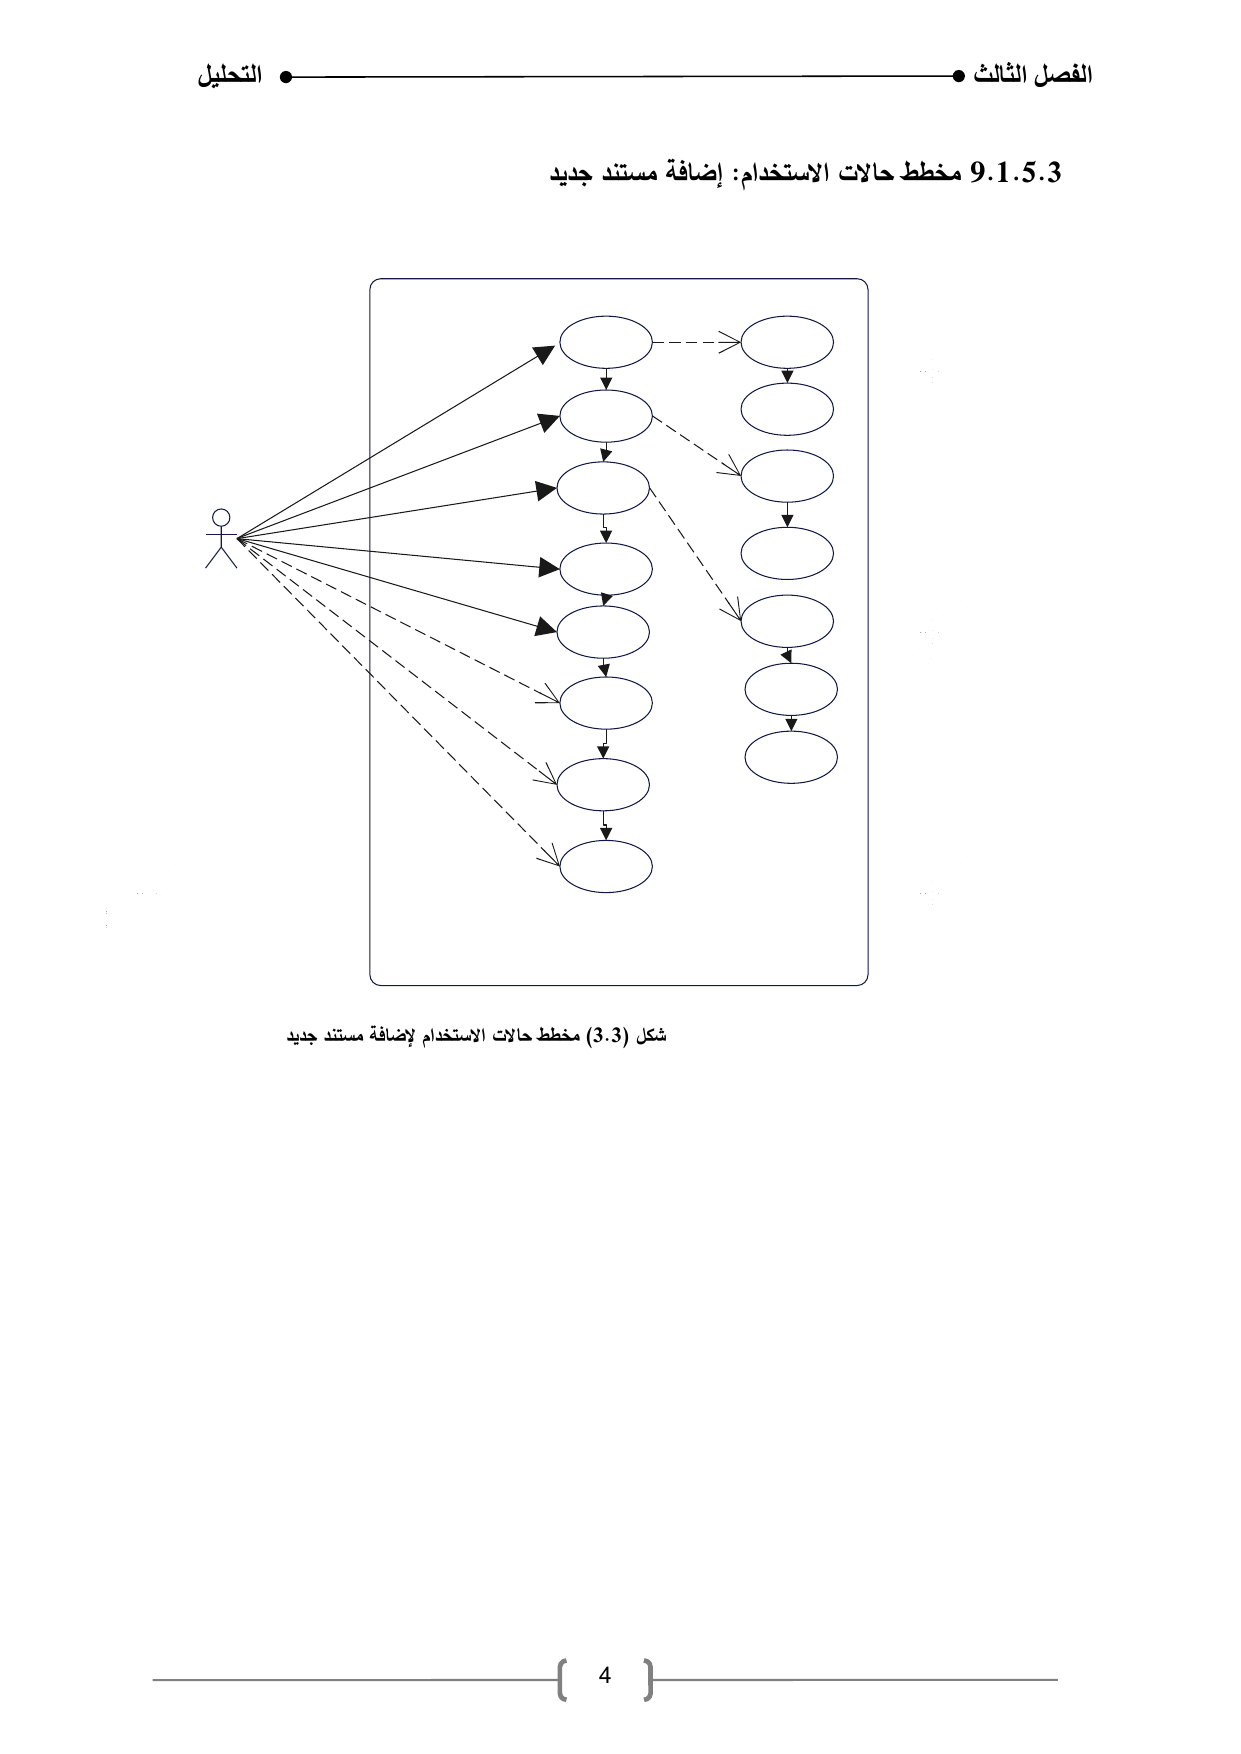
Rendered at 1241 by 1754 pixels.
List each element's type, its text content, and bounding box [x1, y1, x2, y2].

text 9.1.5.3 مخطط حالات الاستخدام: إضافة مستند جديد [148, 148, 1063, 196]
